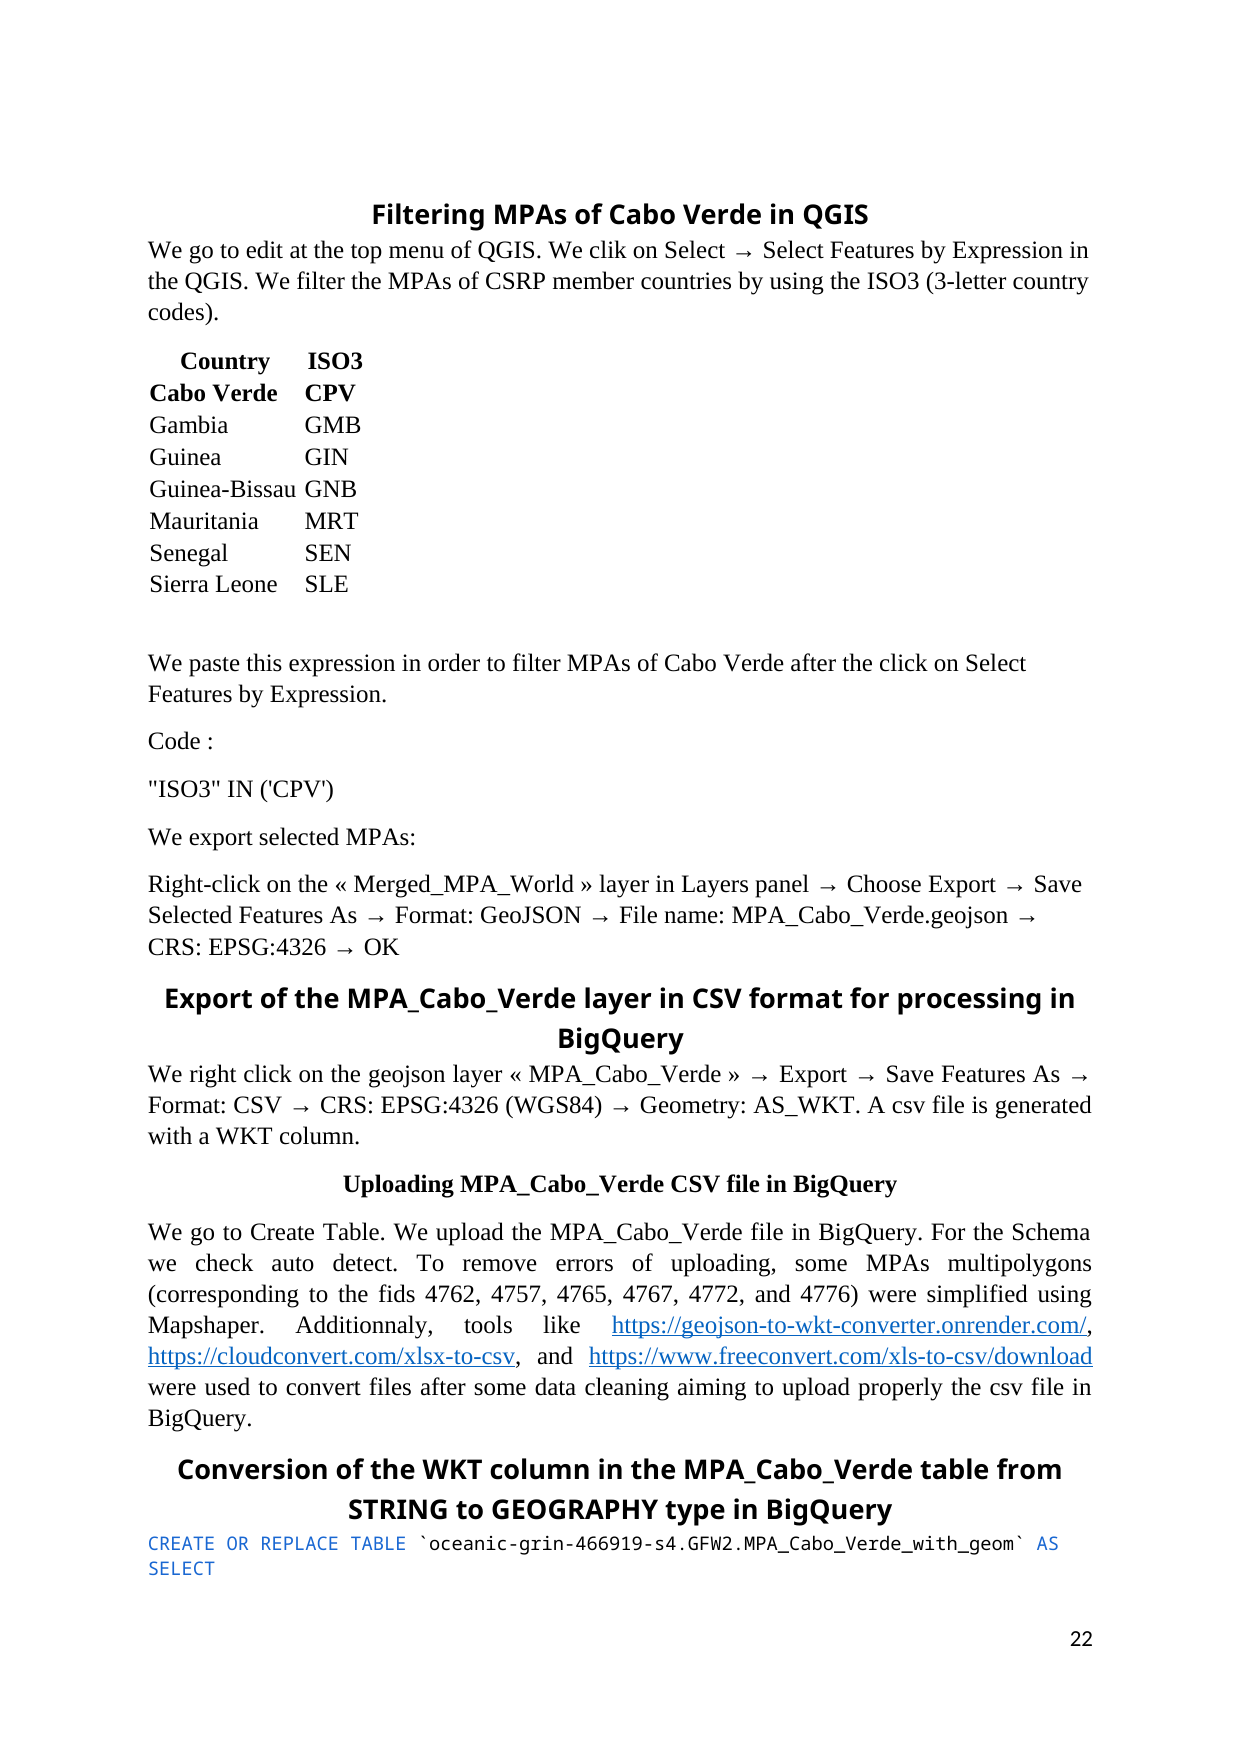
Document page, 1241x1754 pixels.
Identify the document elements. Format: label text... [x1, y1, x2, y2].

text We go to edit at the top menu of QGIS. We clik on Select → Select Features by Expression in the QGIS. We filter the MPAs of CSRP member countries by using the ISO3 (3-letter country codes). [148, 235, 1093, 326]
table_cell SEN [303, 536, 367, 568]
table_cell Guinea [148, 441, 303, 472]
table_cell GMB [303, 409, 367, 441]
subtitle Export of the MPA_Cabo_Verde layer in CSV format for processing in BigQuery [148, 979, 1093, 1056]
table_cell Guinea-Bissau [148, 473, 303, 504]
text We right click on the geojson layer « MPA_Cabo_Verde » → Export → Save Features As → Format: CSV → CRS: EPSG:4326 (WGS84) → Geometry: AS_WKT. A csv file is generated with a WKT column. [148, 1059, 1093, 1150]
text SELECT [148, 1556, 1093, 1581]
subtitle Conversion of the WKT column in the MPA_Cabo_Verde table from STRING to GEOGRAPHY type in BigQuery [148, 1451, 1093, 1527]
table_cell GNB [303, 473, 367, 504]
table_cell Gambia [148, 409, 303, 441]
table_header ISO3 [303, 345, 367, 377]
table_cell Mauritania [148, 504, 303, 536]
text We paste this expression in order to filter MPAs of Cabo Verde after the click on Select Features by Expression. [148, 648, 1093, 707]
text We export selected MPAs: [148, 822, 1093, 851]
table_cell CPV [303, 377, 367, 409]
text Right-click on the « Merged_MPA_World » layer in Layers panel → Choose Export → Save Selected Features As → Format: GeoJSON → File name: MPA_Cabo_Verde.geojson → CRS: EPSG:4326 → OK [148, 869, 1093, 960]
text "ISO3" IN ('CPV') [148, 774, 1093, 803]
table_cell MRT [303, 504, 367, 536]
table_cell Sierra Leone [148, 568, 303, 600]
table_cell GIN [303, 441, 367, 472]
text Uploading MPA_Cabo_Verde CSV file in BigQuery [148, 1169, 1093, 1198]
text CREATE OR REPLACE TABLE `oceanic-grin-466919-s4.GFW2.MPA_Cabo_Verde_with_geom` AS [148, 1530, 1093, 1556]
table_cell Cabo Verde [148, 377, 303, 409]
text Code : [148, 726, 1093, 755]
table_cell SLE [303, 568, 367, 600]
table_cell Senegal [148, 536, 303, 568]
subtitle Filtering MPAs of Cabo Verde in QGIS [148, 195, 1093, 232]
text We go to Create Table. We upload the MPA_Cabo_Verde file in BigQuery. For the Schema we check auto detect. To remove errors of uploading, some MPAs multipolygons (corresponding to the fids 4762, 4757, 4765, 4767, 4772, and 4776) were simplified using Mapshaper. Additionnaly, tools like https://geojson-to-wkt-converter.onrender.com/, https://cloudconvert.com/xlsx-to-csv, and https://www.freeconvert.com/xls-to-csv/download were used to convert files after some data cleaning aiming to upload properly the csv file in BigQuery. [148, 1217, 1093, 1432]
table_header Country [148, 345, 303, 377]
